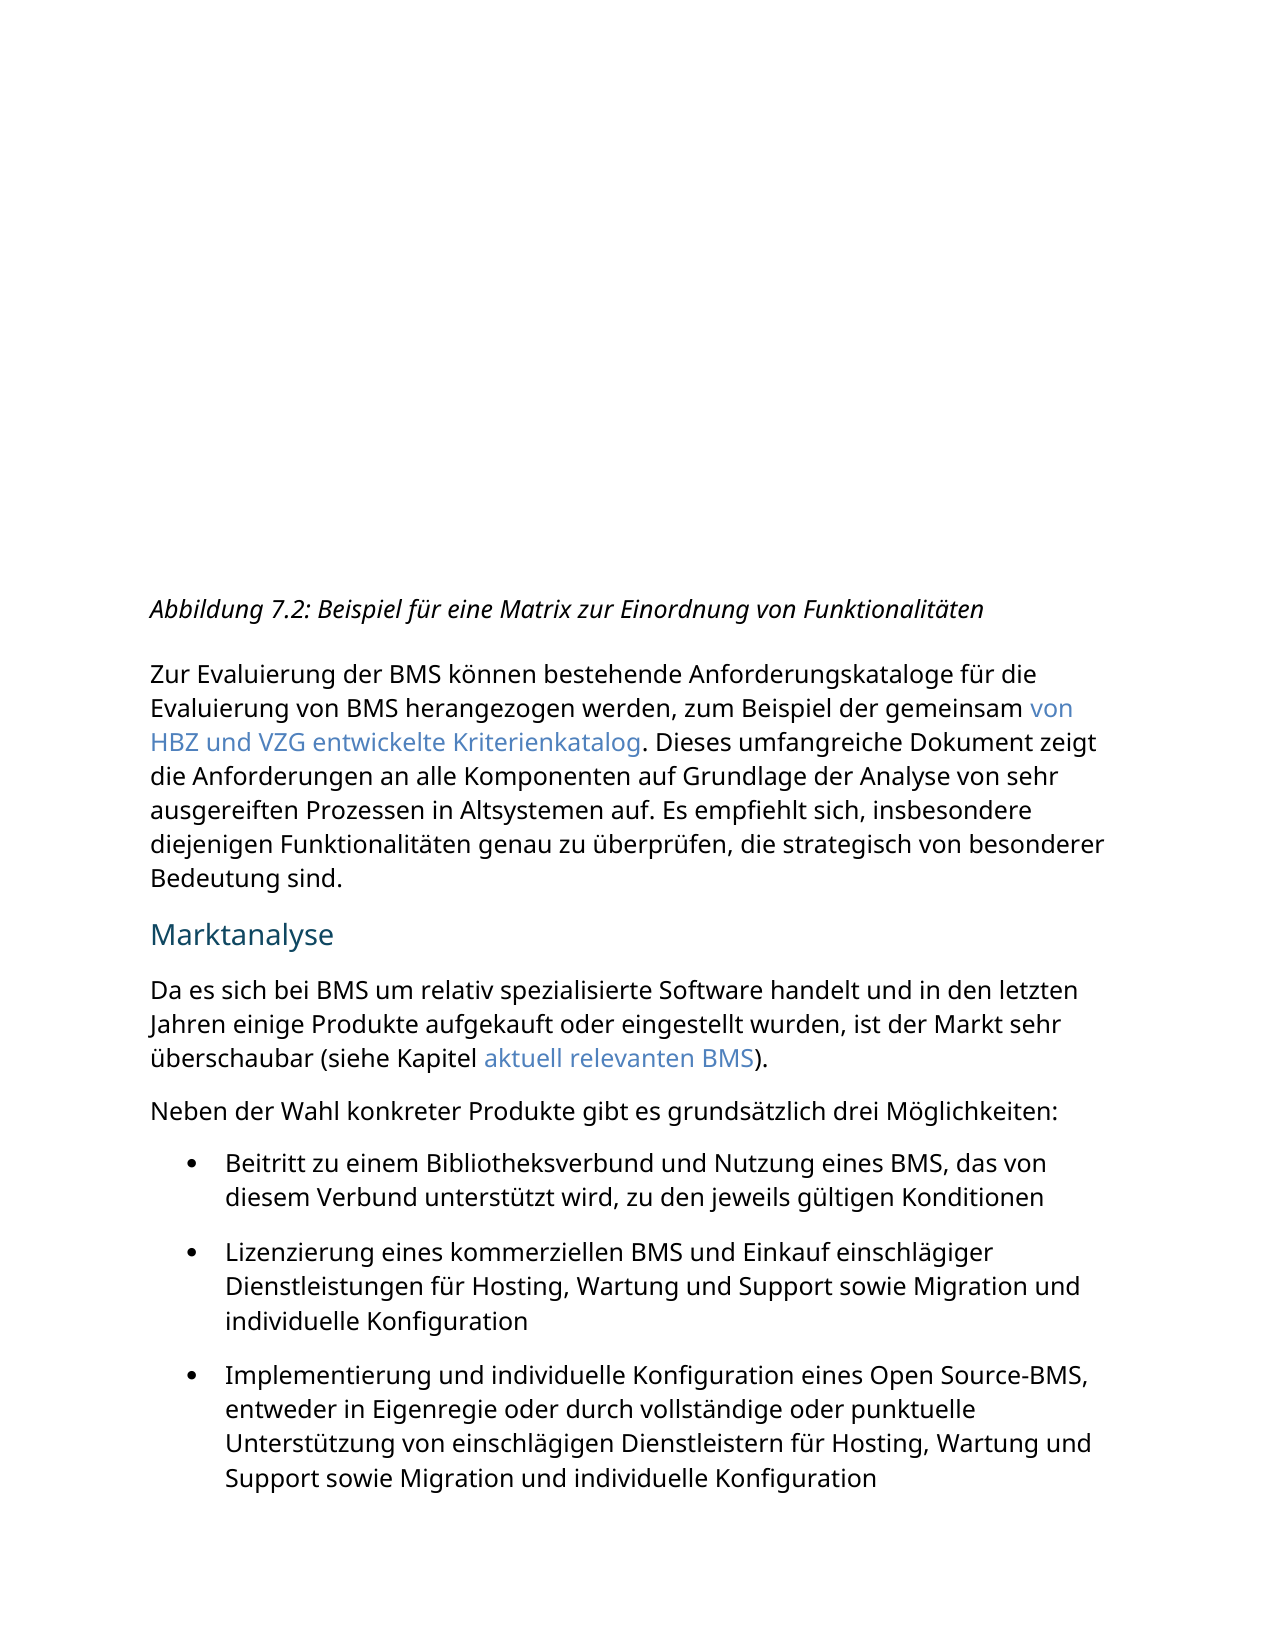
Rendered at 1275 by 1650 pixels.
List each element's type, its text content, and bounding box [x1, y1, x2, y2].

subtitle Marktanalyse [150, 914, 1125, 953]
list Lizenzierung eines kommerziellen BMS und Einkauf einschlägiger Dienstleistungen für Hosting, Wartung und Support sowie Migration und individuelle Konfiguration [187, 1235, 1125, 1337]
text Zur Evaluierung der BMS können bestehende Anforderungskataloge für die Evaluierung von BMS herangezogen werden, zum Beispiel der gemeinsam von HBZ und VZG entwickelte Kriterienkatalog. Dieses umfangreiche Dokument zeigt die Anforderungen an alle Komponenten auf Grundlage der Analyse von sehr ausgereiften Prozessen in Altsystemen auf. Es empfiehlt sich, insbesondere diejenigen Funktionalitäten genau zu überprüfen, die strategisch von besonderer Bedeutung sind. [150, 657, 1125, 895]
table_header Abbildung 7.2: Beispiel für eine Matrix zur Einordnung von Funktionalitäten [139, 150, 1114, 638]
text Da es sich bei BMS um relativ spezialisierte Software handelt und in den letzten Jahren einige Produkte aufgekauft oder eingestellt wurden, ist der Markt sehr überschaubar (siehe Kapitel aktuell relevanten BMS). [150, 972, 1125, 1074]
list Beitritt zu einem Bibliotheksverbund und Nutzung eines BMS, das von diesem Verbund unterstützt wird, zu den jeweils gültigen Konditionen [187, 1146, 1125, 1214]
list Implementierung und individuelle Konfiguration eines Open Source-BMS, entweder in Eigenregie oder durch vollständige oder punktuelle Unterstützung von einschlägigen Dienstleistern für Hosting, Wartung und Support sowie Migration und individuelle Konfiguration [187, 1358, 1125, 1494]
text Neben der Wahl konkreter Produkte gibt es grundsätzlich drei Möglichkeiten: [150, 1093, 1125, 1127]
